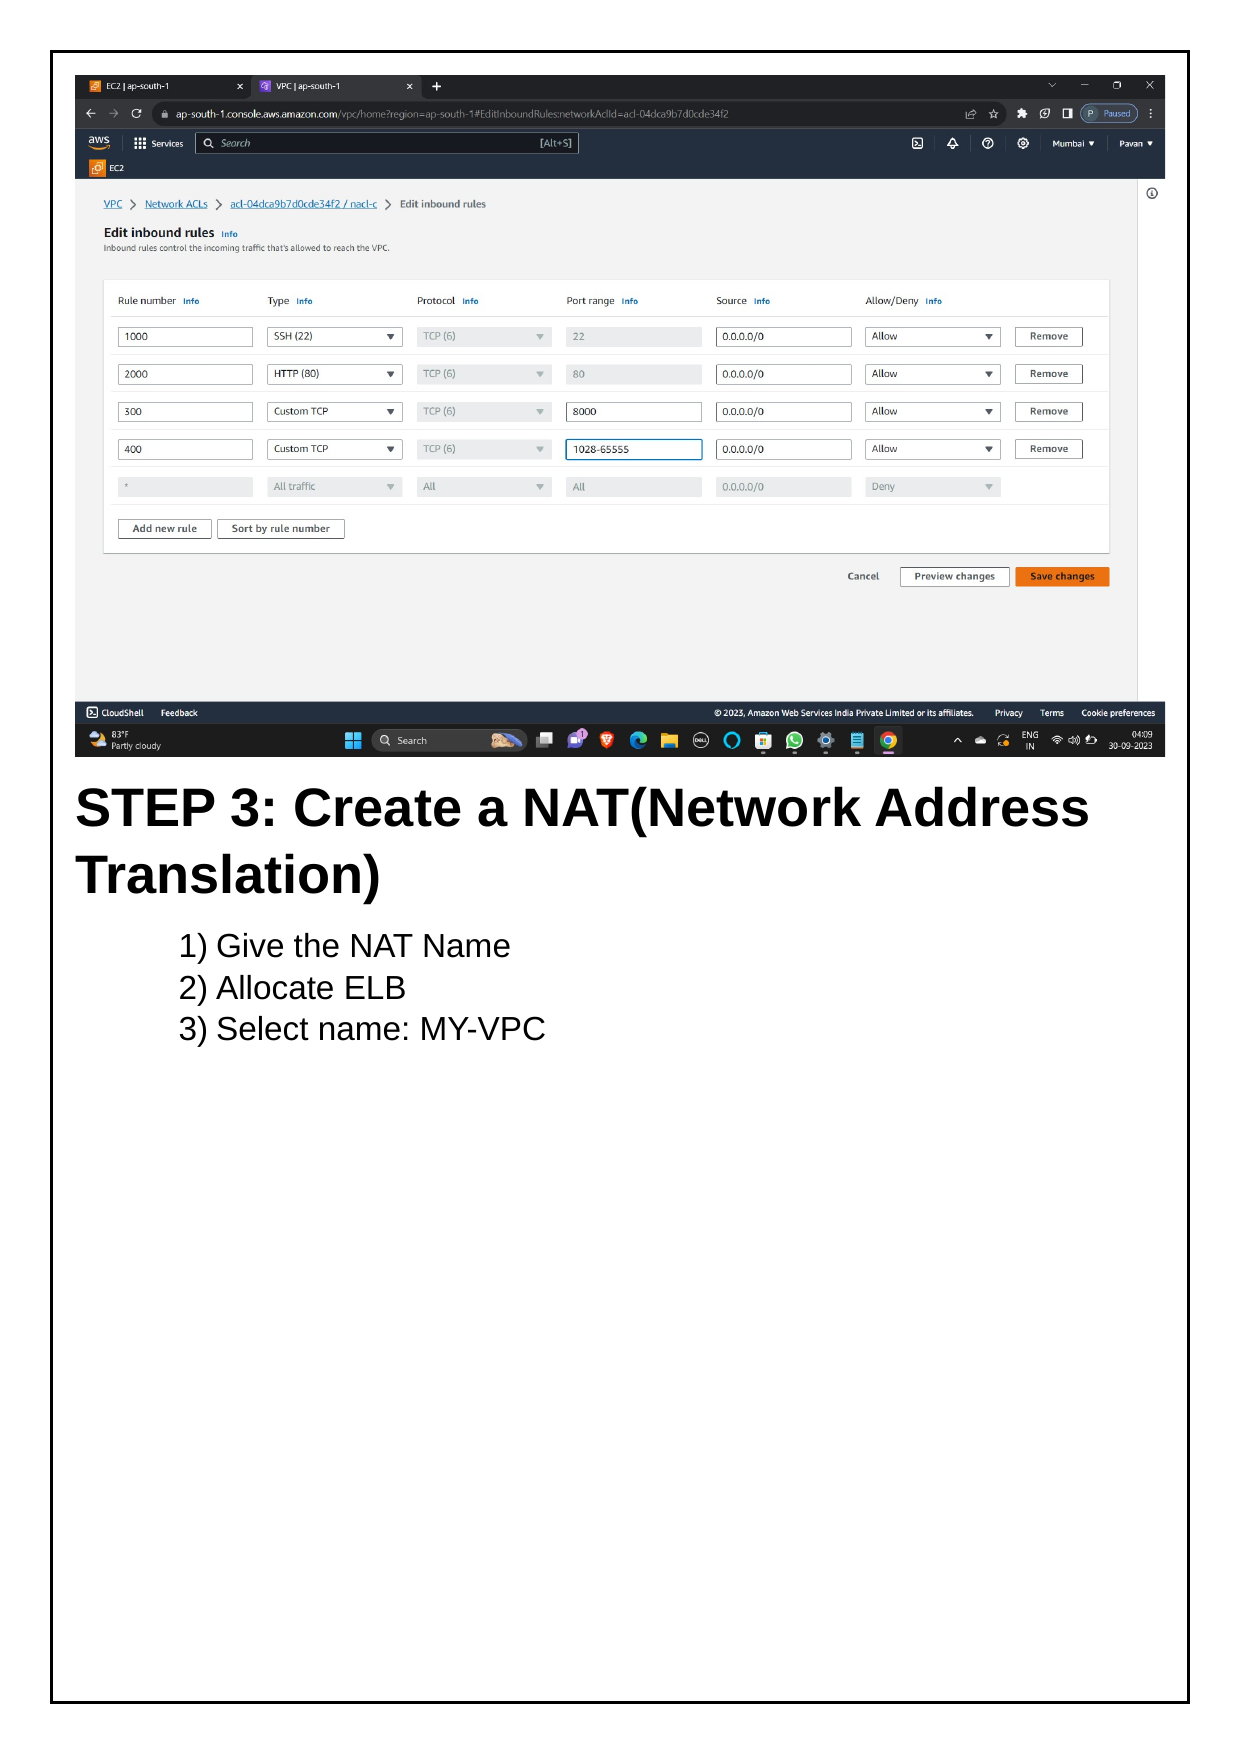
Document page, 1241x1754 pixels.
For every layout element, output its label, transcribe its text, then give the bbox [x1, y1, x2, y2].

picture [75, 75, 1166, 757]
list Allocate ELB [178, 968, 1165, 1006]
text STEP 3: Create a NAT(Network Address Translation) [75, 775, 1165, 905]
list Give the NAT Name [178, 926, 1165, 965]
list Select name: MY-VPC [178, 1009, 1165, 1048]
